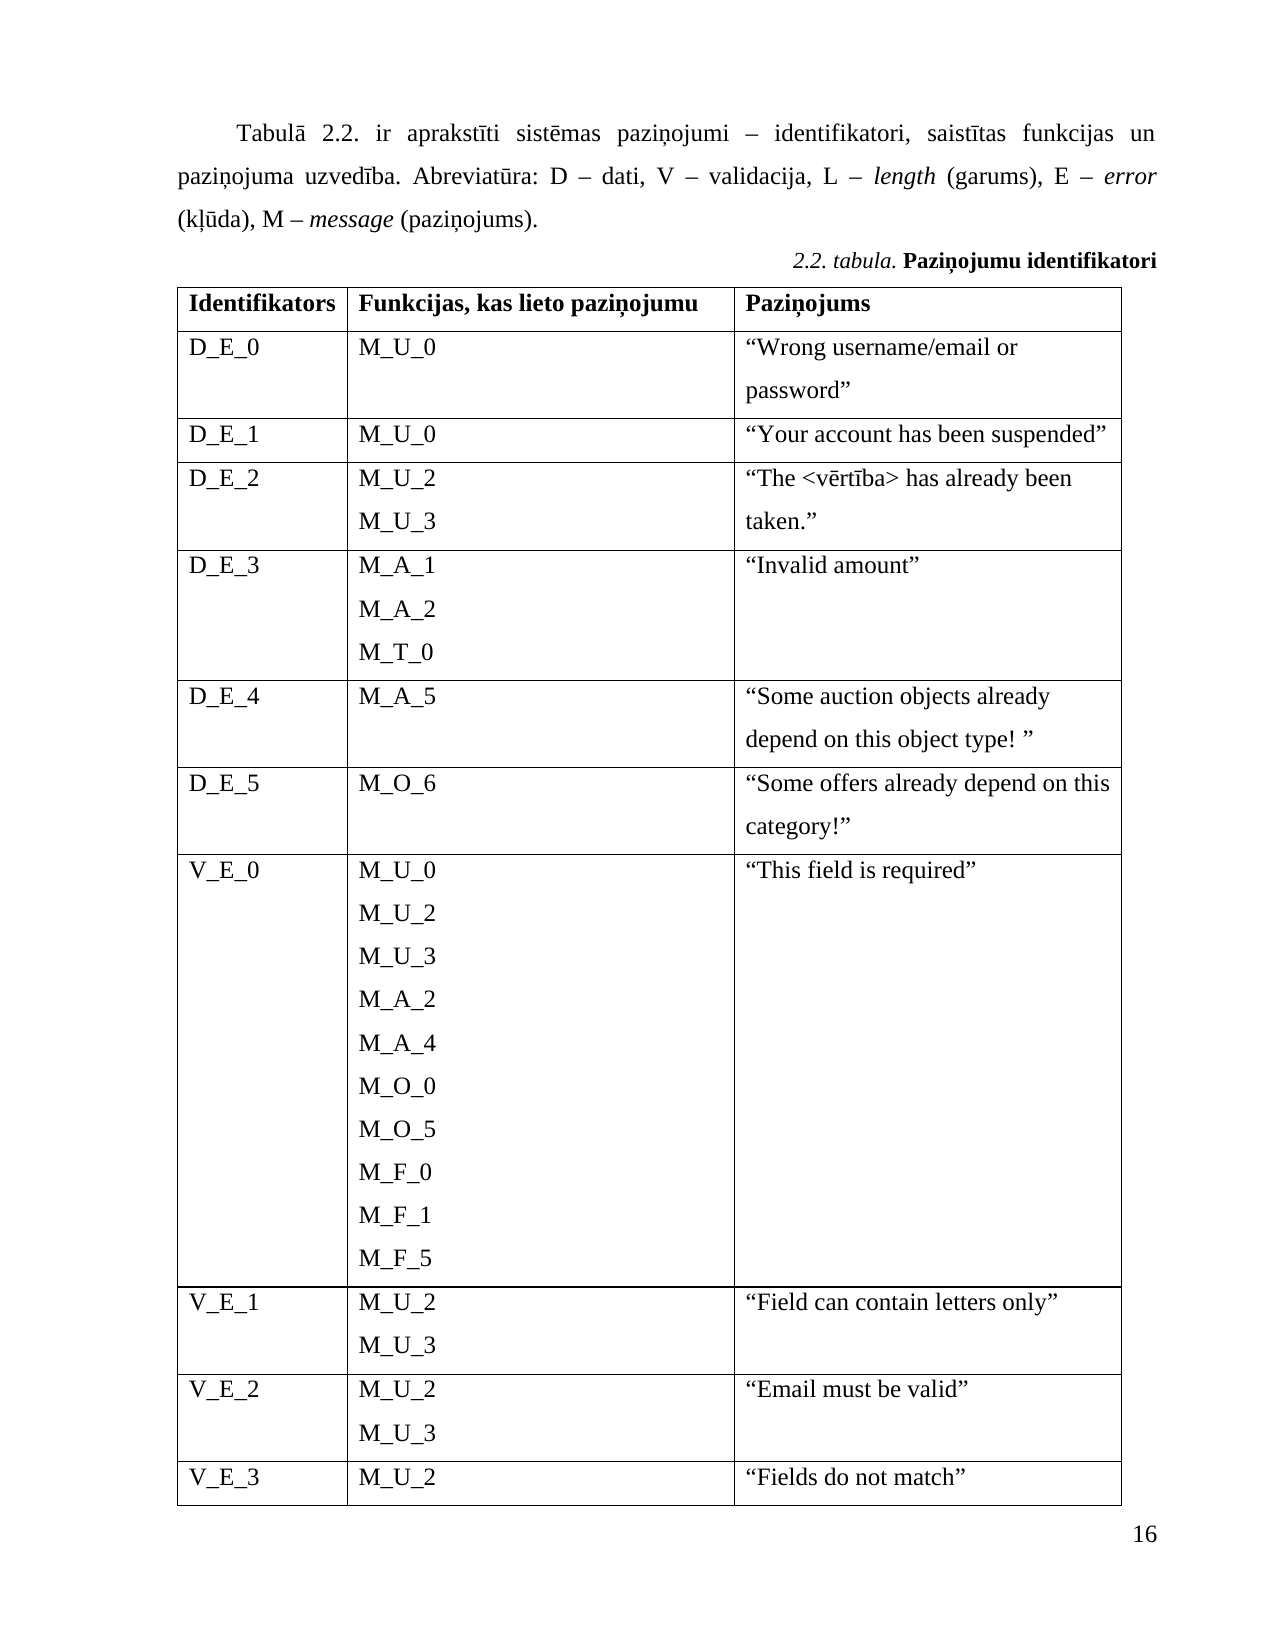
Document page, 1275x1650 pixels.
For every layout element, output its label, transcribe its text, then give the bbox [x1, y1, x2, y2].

table_cell D_E_1 [178, 419, 347, 462]
table_cell “Email must be valid” [735, 1375, 1121, 1461]
table_cell M_U_2 M_U_3 [348, 1288, 734, 1373]
table_cell V_E_0 [178, 855, 347, 1286]
table_cell D_E_3 [178, 551, 347, 680]
table_cell V_E_3 [178, 1462, 347, 1505]
table_cell “Your account has been suspended” [735, 419, 1121, 462]
table_cell “Field can contain letters only” [735, 1288, 1121, 1373]
table_cell M_U_0 [348, 419, 734, 462]
table_cell “This field is required” [735, 855, 1121, 1286]
table_cell D_E_0 [178, 332, 347, 418]
table_cell M_U_2 M_U_3 [348, 1375, 734, 1461]
table_cell D_E_5 [178, 768, 347, 854]
table_cell “Invalid amount” [735, 551, 1121, 680]
table_cell M_U_2 M_U_3 [348, 463, 734, 549]
table_cell “Wrong username/email or password” [735, 332, 1121, 418]
table_cell “The <vērtība> has already been taken.” [735, 463, 1121, 549]
table_cell M_O_6 [348, 768, 734, 854]
table_cell “Some offers already depend on this category!” [735, 768, 1121, 854]
table_header Funkcijas, kas lieto paziņojumu [348, 288, 734, 331]
table_cell V_E_2 [178, 1375, 347, 1461]
text 2.2. tabula. Paziņojumu identifikatori [236, 247, 1157, 274]
table_cell “Some auction objects already depend on this object type! ” [735, 681, 1121, 767]
table_cell M_U_0 M_U_2 M_U_3 M_A_2 M_A_4 M_O_0 M_O_5 M_F_0 M_F_1 M_F_5 [348, 855, 734, 1286]
table_cell D_E_4 [178, 681, 347, 767]
table_cell D_E_2 [178, 463, 347, 549]
table_cell M_A_1 M_A_2 M_T_0 [348, 551, 734, 680]
table_cell V_E_1 [178, 1288, 347, 1373]
table_cell M_U_2 M_U_3 [348, 1462, 734, 1505]
table_cell M_U_0 [348, 332, 734, 418]
table_header Paziņojums [735, 288, 1121, 331]
table_cell M_A_5 [348, 681, 734, 767]
table_header Identifikators [178, 288, 347, 331]
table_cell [735, 1462, 1121, 1505]
text Tabulā 2.2. ir aprakstīti sistēmas paziņojumi – identifikatori, saistītas funkcijas un paziņojuma uzvedība. Abreviatūra: D – dati, V – validacija, L – length (garums), E – error (kļūda), M – message (paziņojums). [177, 118, 1157, 233]
